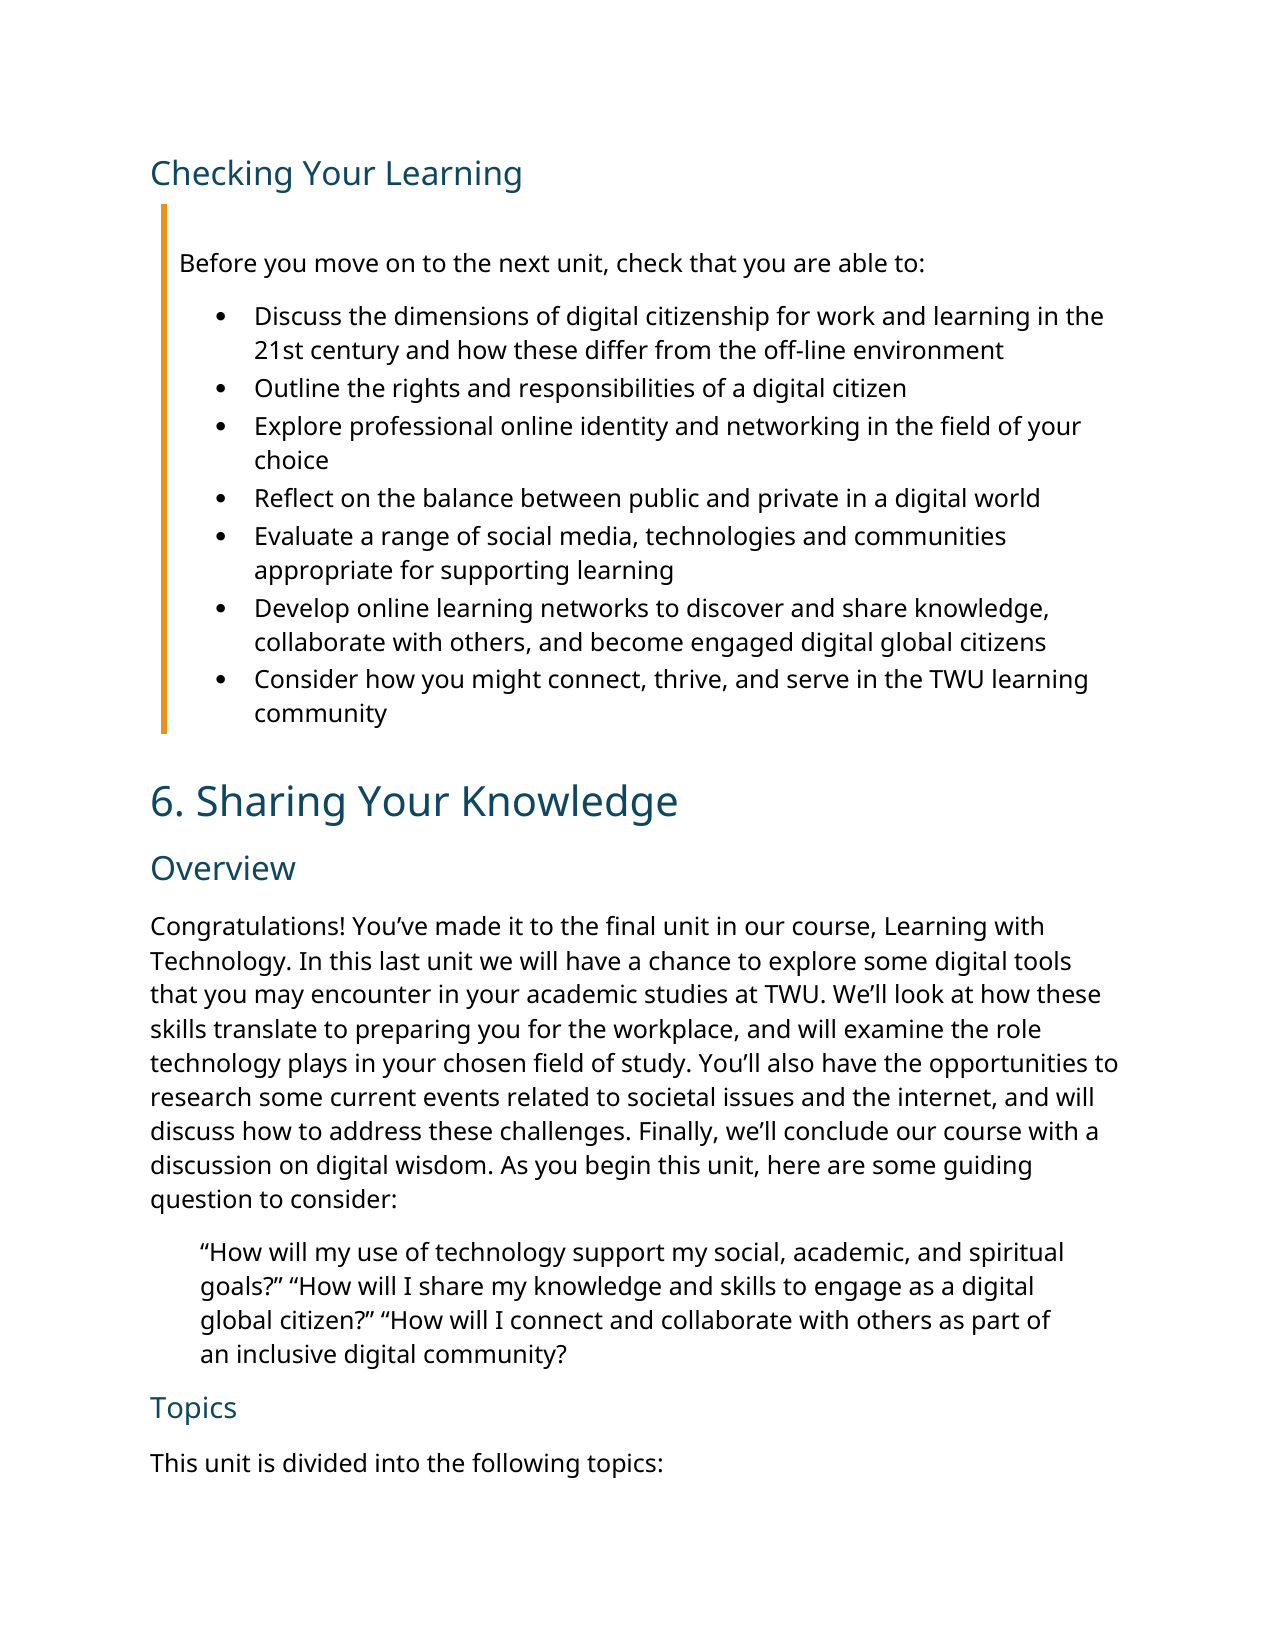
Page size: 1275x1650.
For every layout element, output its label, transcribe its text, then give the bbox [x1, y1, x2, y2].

subtitle Overview [150, 845, 1125, 890]
text “How will my use of technology support my social, academic, and spiritual goals?” “How will I share my knowledge and skills to engage as a digital global citizen?” “How will I connect and collaborate with others as part of an inclusive digital community? [200, 1234, 1075, 1371]
table_header Before you move on to the next unit, check that you are able to: Discuss the dimensions of digital citizenship for work and learning in the 21st century and how these differ from the off-line environment Outline the rights and responsibilities of a digital citizen Explore professional online identity and networking in the field of your choice Reflect on the balance between public and private in a digital world Evaluate a range of social media, technologies and communities appropriate for supporting learning Develop online learning networks to discover and share knowledge, collaborate with others, and become engaged digital global citizens Consider how you might connect, thrive, and serve in the TWU learning community [167, 204, 1139, 734]
subtitle 6. Sharing Your Knowledge [150, 771, 1125, 828]
text This unit is divided into the following topics: [150, 1446, 1125, 1480]
subtitle Topics [150, 1387, 1125, 1427]
subtitle Checking Your Learning [150, 150, 1125, 195]
text Congratulations! You’ve made it to the final unit in our course, Learning with Technology. In this last unit we will have a chance to explore some digital tools that you may encounter in your academic studies at TWU. We’ll look at how these skills translate to preparing you for the workplace, and will examine the role technology plays in your chosen field of study. You’ll also have the opportunities to research some current events related to societal issues and the internet, and will discuss how to address these challenges. Finally, we’ll conclude our course with a discussion on digital wisdom. As you begin this unit, here are some guiding question to consider: [150, 909, 1125, 1216]
